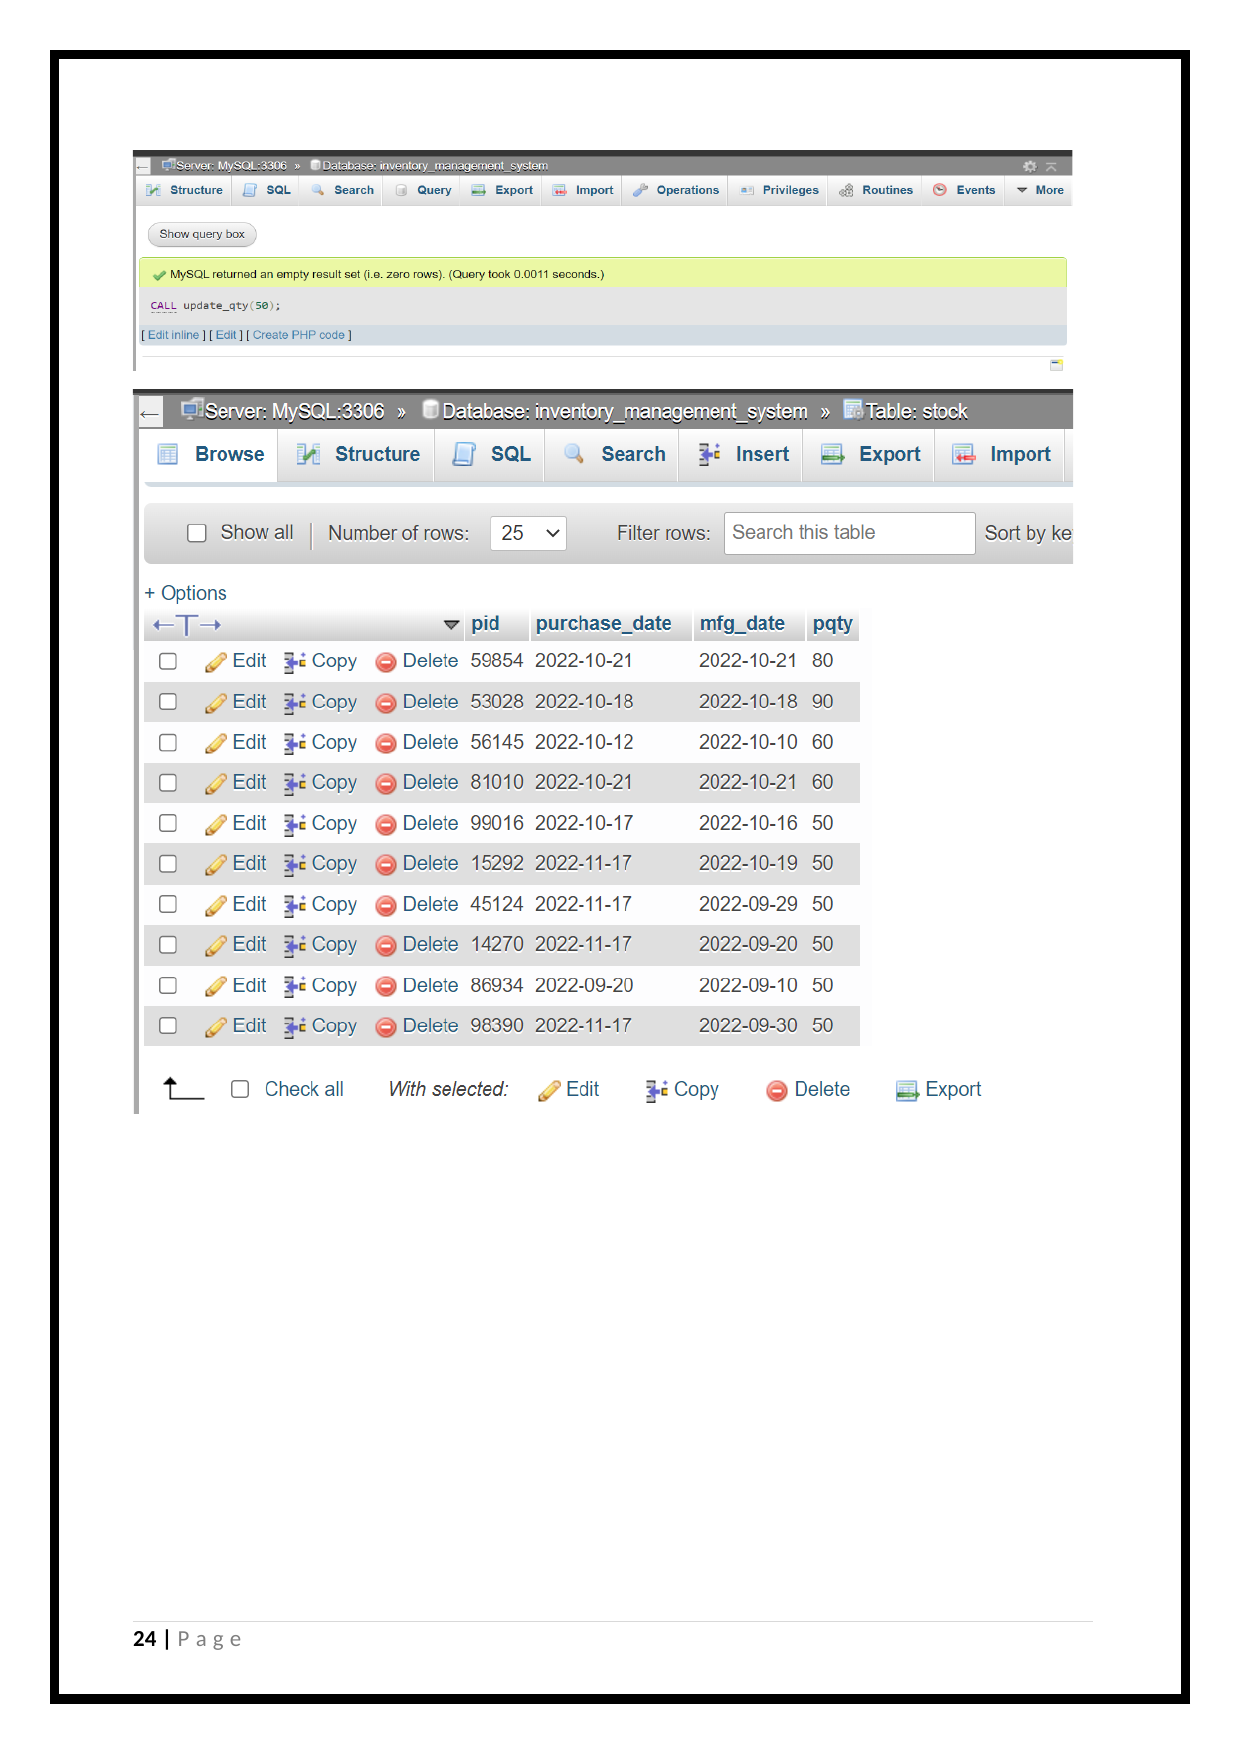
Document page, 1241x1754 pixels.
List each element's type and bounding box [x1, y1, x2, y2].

picture [132, 389, 1074, 1114]
picture [132, 150, 1073, 371]
